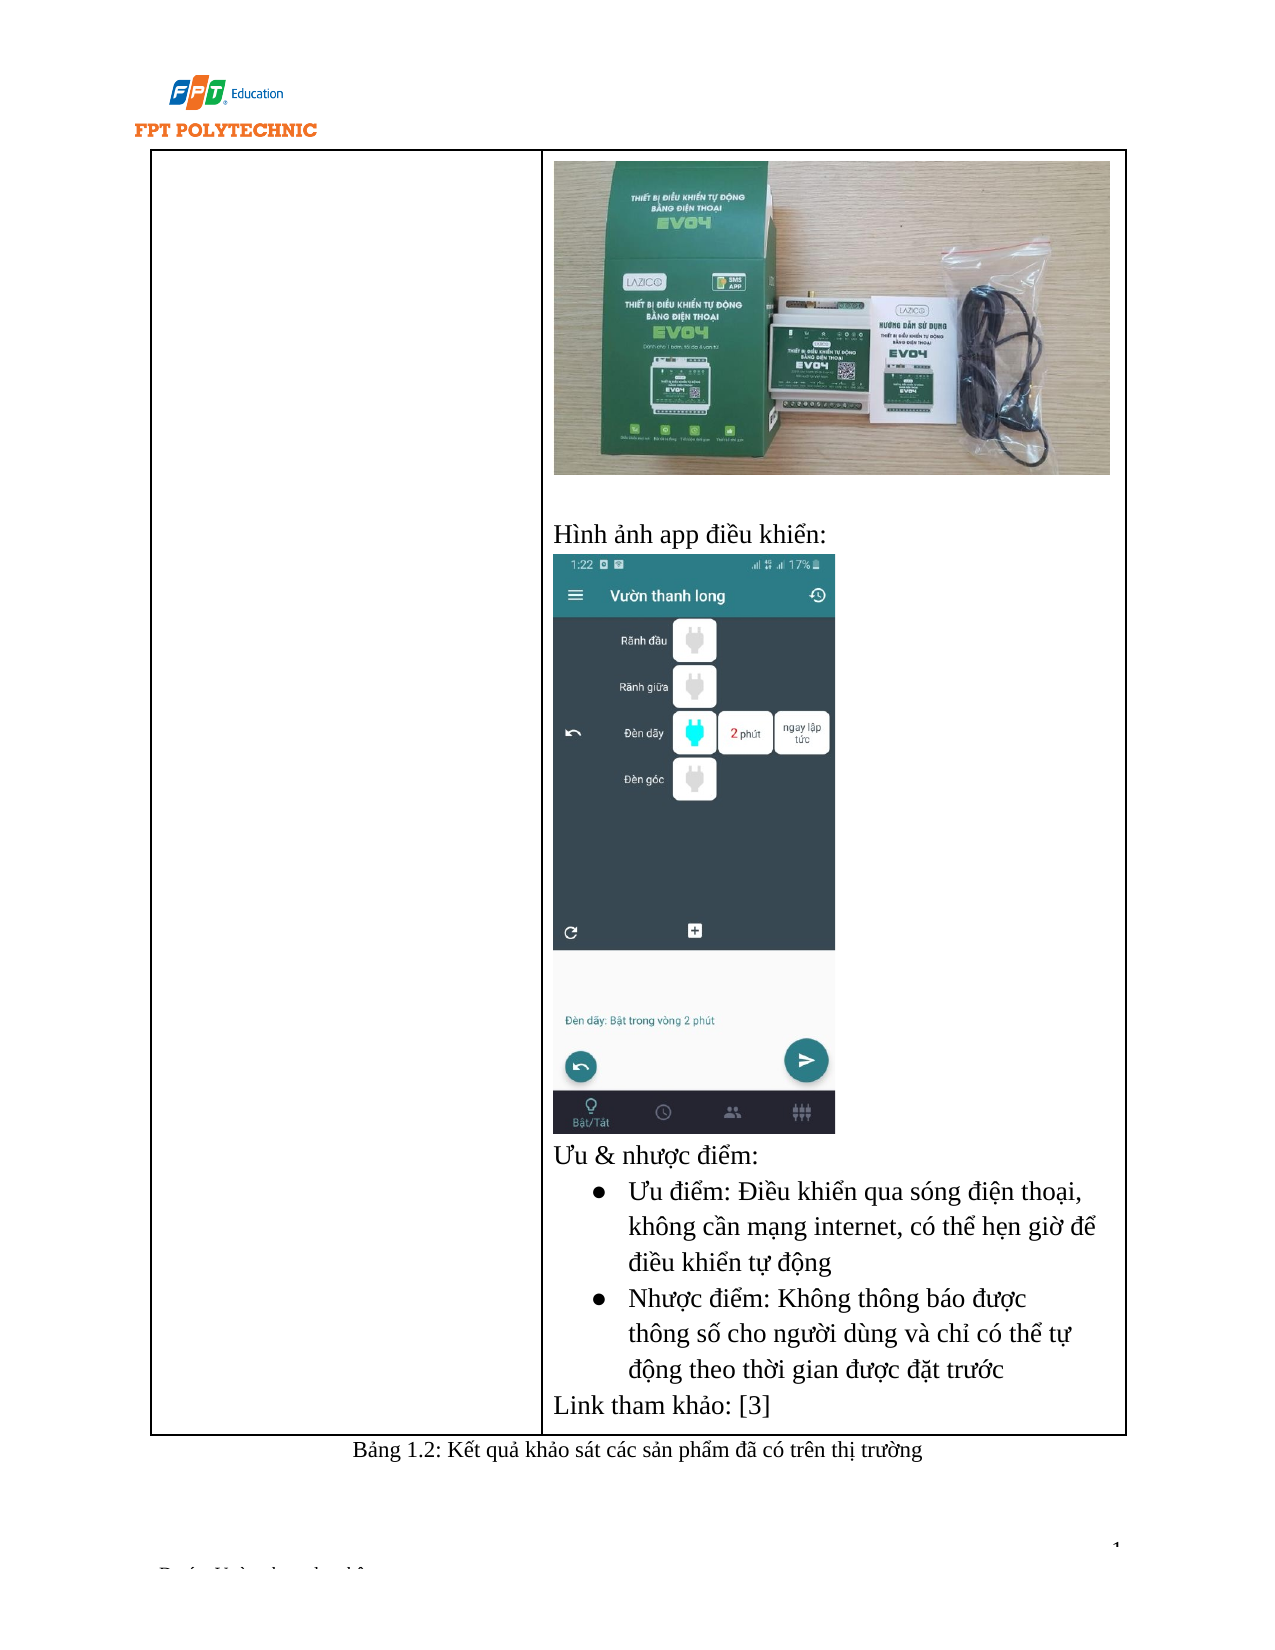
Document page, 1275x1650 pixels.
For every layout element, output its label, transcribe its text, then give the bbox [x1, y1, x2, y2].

picture [135, 75, 317, 137]
picture [553, 554, 836, 1134]
text Bảng 1.2: Kết quả khảo sát các sản phẩm đã có trên thị trường [137, 1436, 1138, 1462]
table_header Hình ảnh app điều khiển: Ưu & nhược điểm: Ưu điểm: Điều khiển qua sóng điện thoại, không cần mạng internet, có thể hẹn giờ để điều khiển tự động Nhược điểm: Không thông báo được thông số cho người dùng và chỉ có thể tự động theo thời gian được đặt trước Link tham khảo: [3] [543, 151, 1125, 1434]
table_header [152, 151, 541, 1434]
picture [553, 161, 1110, 475]
